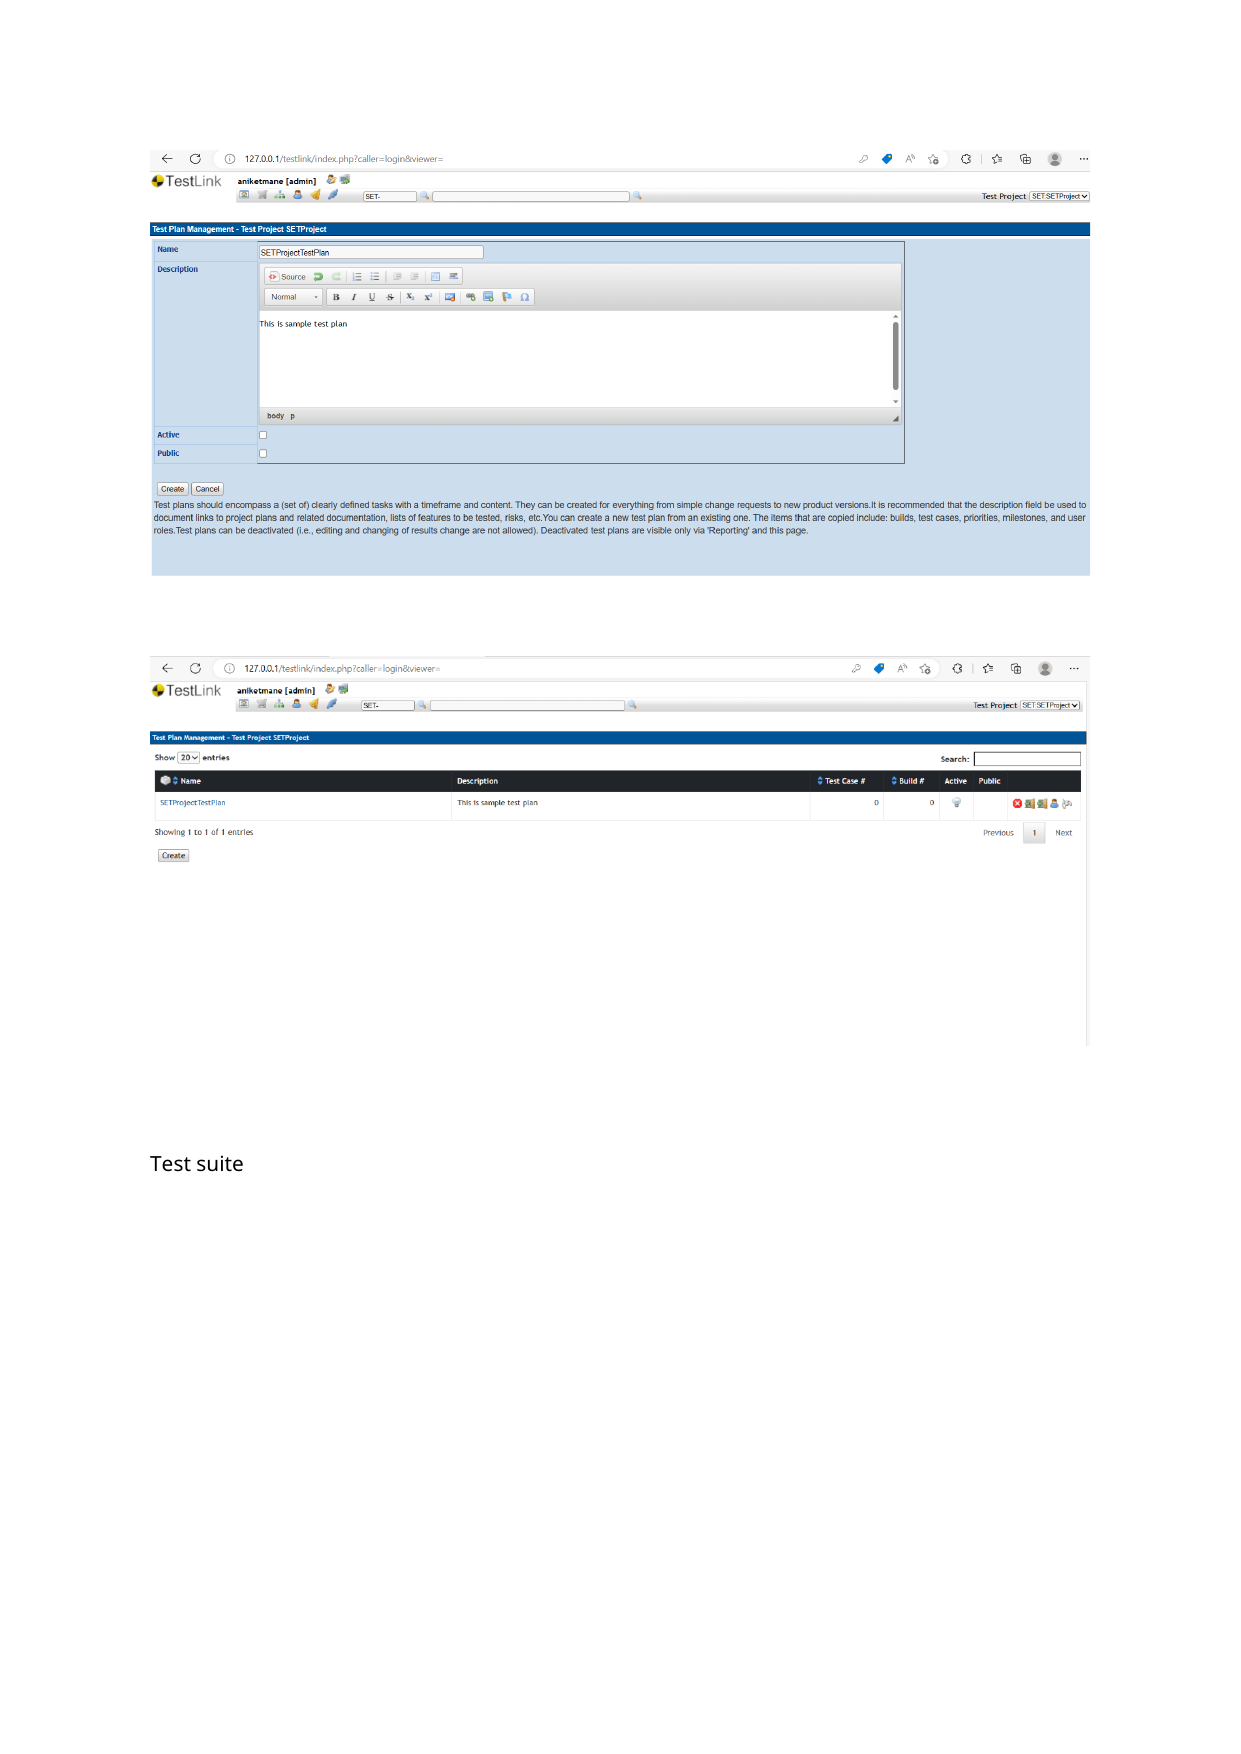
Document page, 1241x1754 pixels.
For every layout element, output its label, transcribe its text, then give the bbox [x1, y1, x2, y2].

picture [150, 656, 1091, 1046]
picture [150, 150, 1091, 619]
text Test suite [150, 1149, 1090, 1177]
